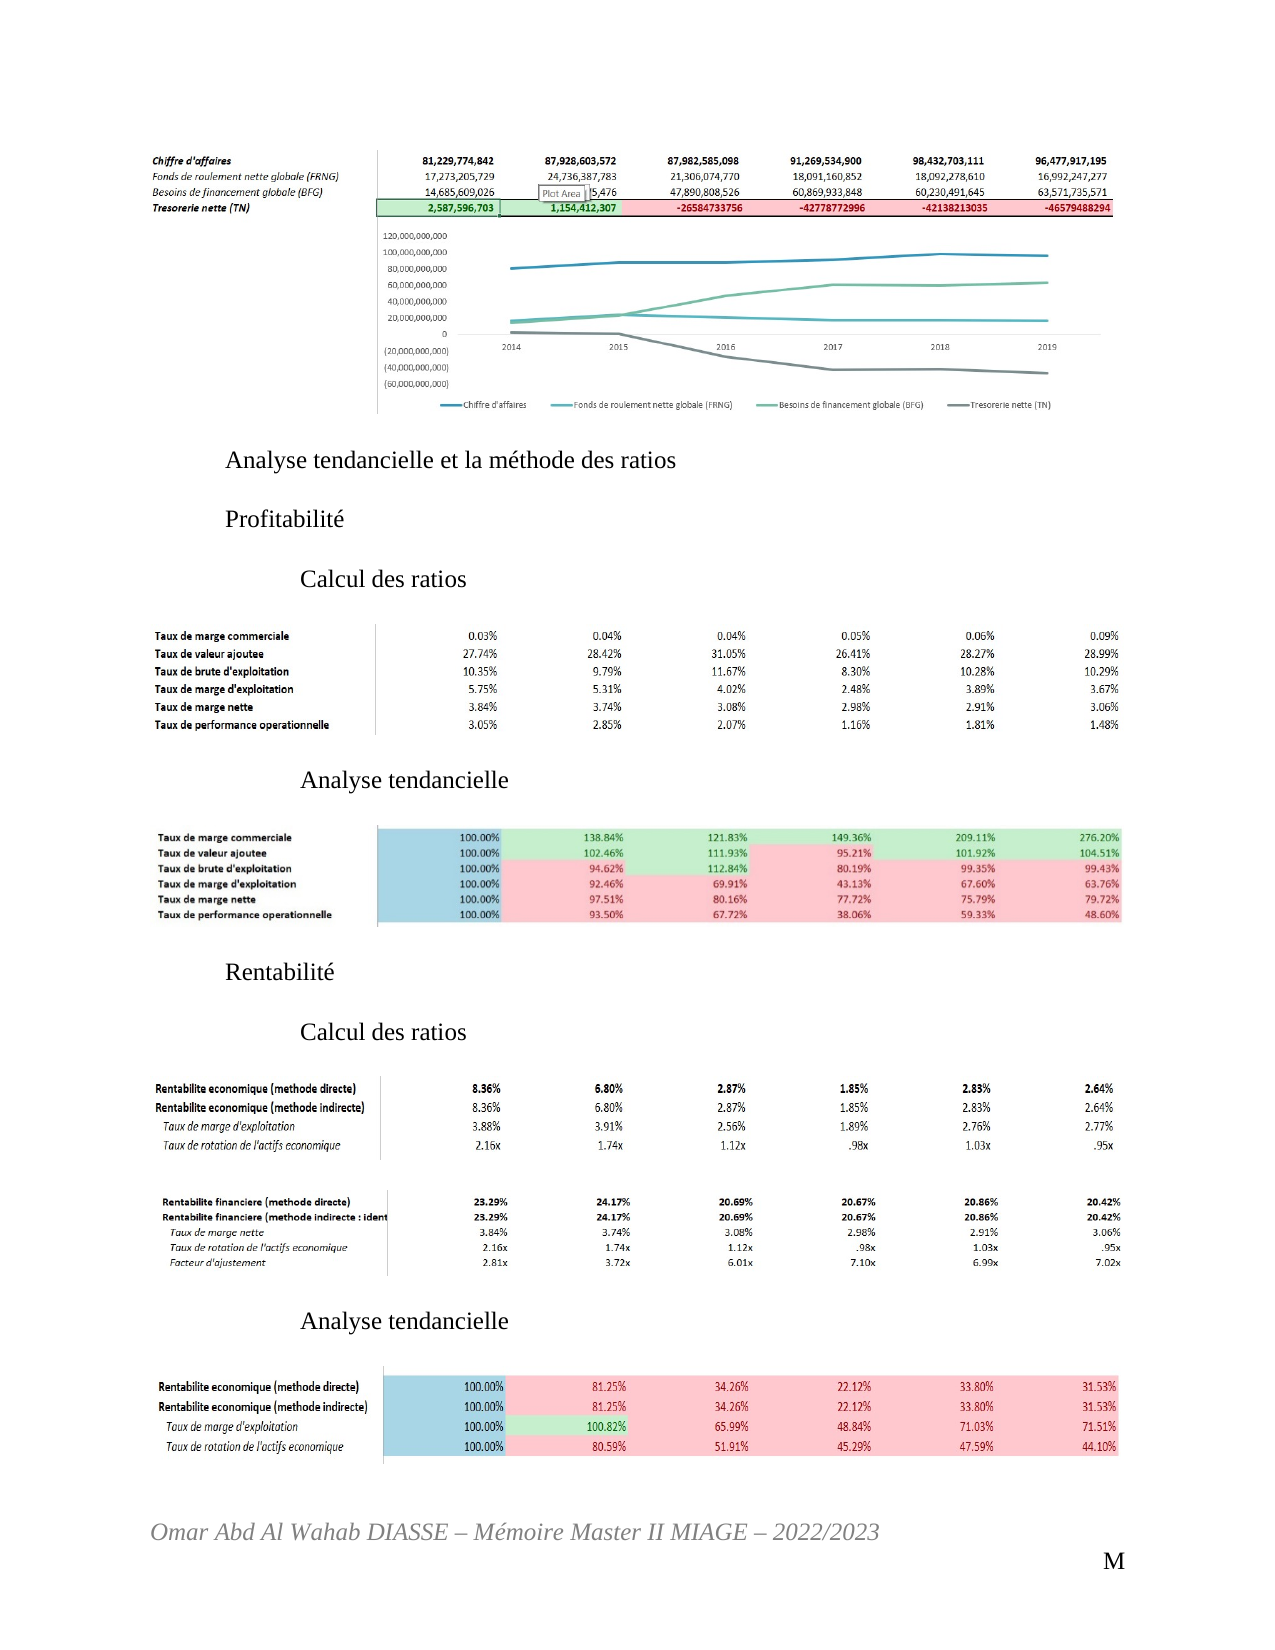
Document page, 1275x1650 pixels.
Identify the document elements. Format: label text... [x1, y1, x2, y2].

picture [150, 624, 1124, 735]
text Analyse tendancielle [225, 765, 1125, 794]
picture [150, 825, 1124, 927]
text Profitabilité [150, 504, 1125, 533]
picture [150, 150, 1117, 414]
picture [150, 1076, 1119, 1160]
text Analyse tendancielle et la méthode des ratios [150, 445, 1125, 473]
text Calcul des ratios [225, 564, 1125, 593]
text Analyse tendancielle [225, 1306, 1125, 1335]
text Calcul des ratios [225, 1017, 1125, 1046]
picture [150, 1366, 1124, 1464]
picture [150, 1190, 1125, 1276]
text Rentabilité [150, 957, 1125, 986]
